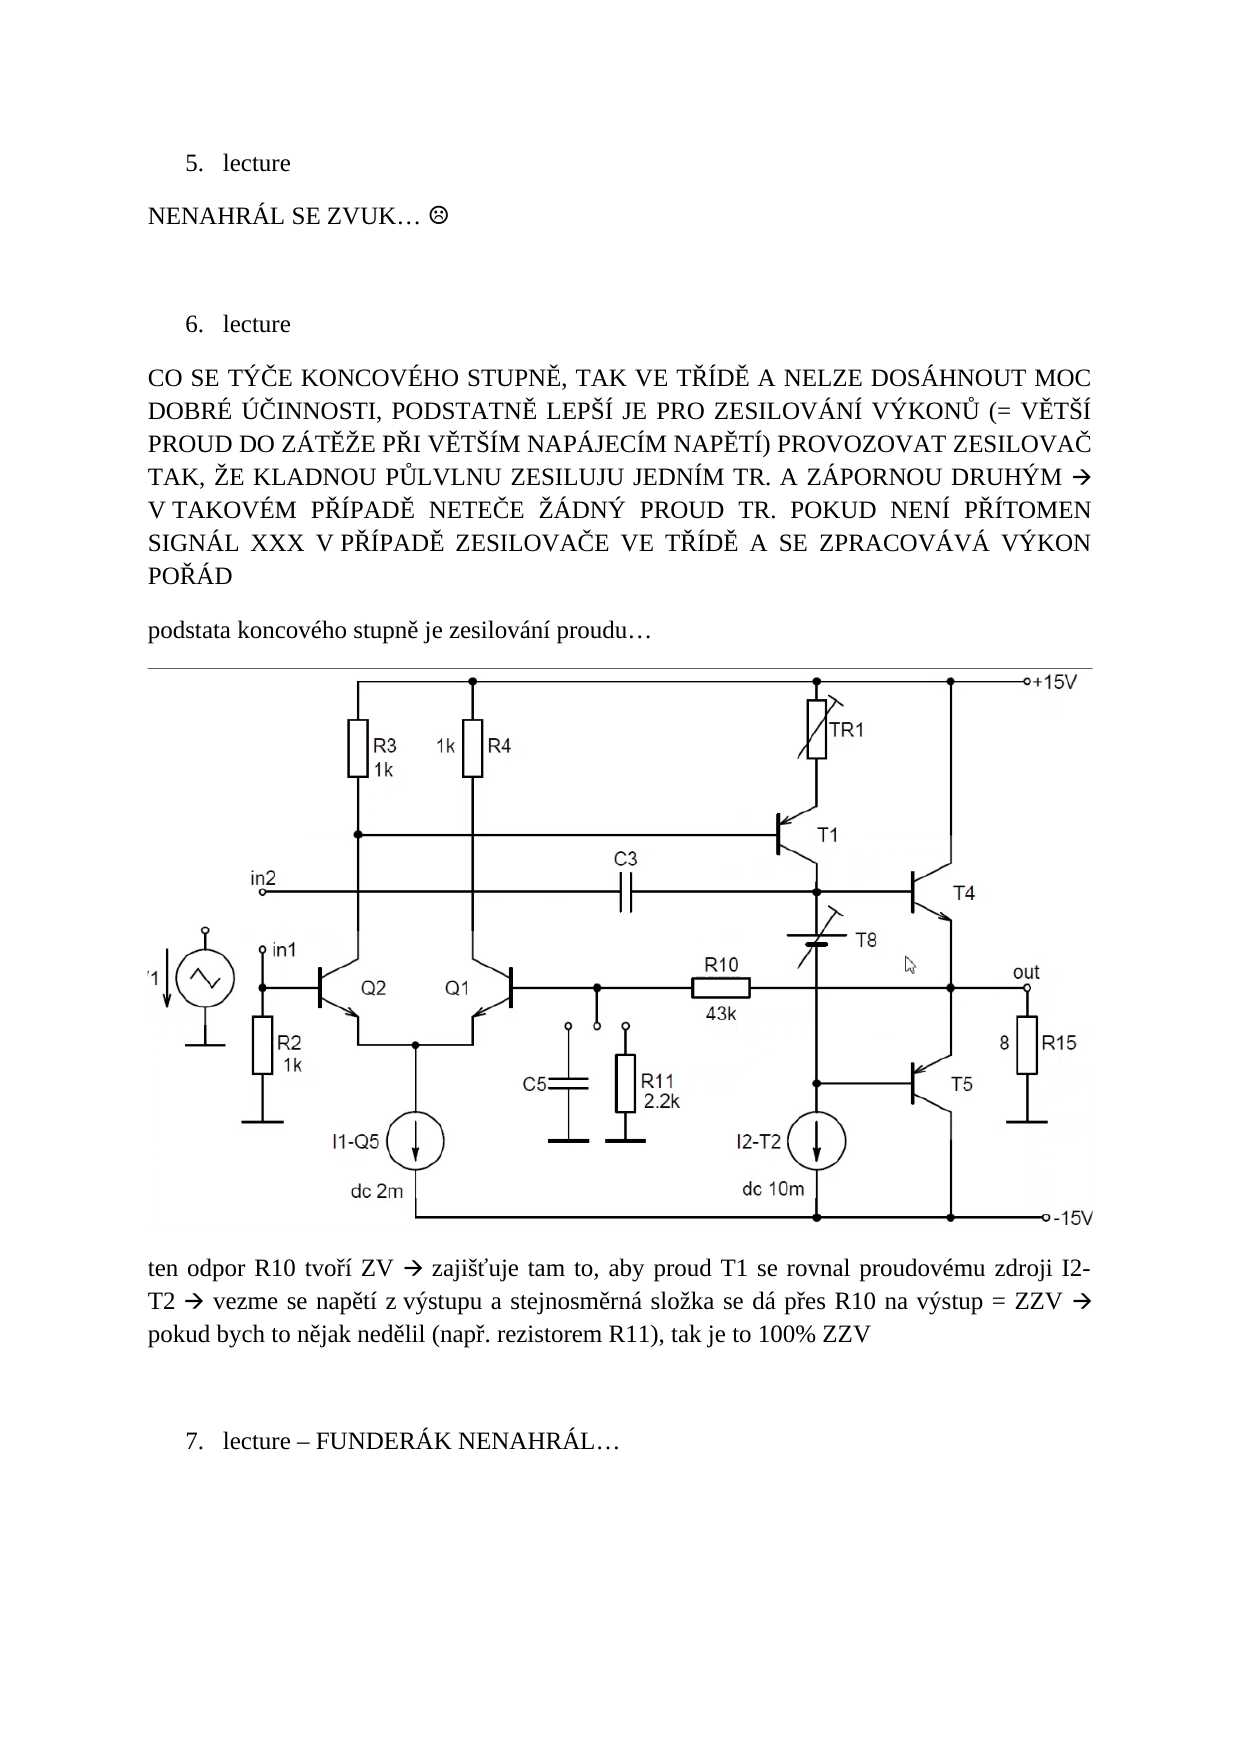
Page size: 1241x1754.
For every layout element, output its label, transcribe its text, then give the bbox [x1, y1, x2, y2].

picture [147, 668, 1093, 1228]
list lecture [185, 309, 1093, 338]
list lecture [185, 148, 1093, 176]
text CO SE TÝČE KONCOVÉHO STUPNĚ, TAK VE TŘÍDĚ A NELZE DOSÁHNOUT MOC DOBRÉ ÚČINNOSTI, PODSTATNĚ LEPŠÍ JE PRO ZESILOVÁNÍ VÝKONŮ (= VĚTŠÍ PROUD DO ZÁTĚŽE PŘI VĚTŠÍM NAPÁJECÍM NAPĚTÍ) PROVOZOVAT ZESILOVAČ TAK, ŽE KLADNOU PŮLVLNU ZESILUJU JEDNÍM TR. A ZÁPORNOU DRUHÝM 🡪 V TAKOVÉM PŘÍPADĚ NETEČE ŽÁDNÝ PROUD TR. POKUD NENÍ PŘÍTOMEN SIGNÁL XXX V PŘÍPADĚ ZESILOVAČE VE TŘÍDĚ A SE ZPRACOVÁVÁ VÝKON POŘÁD [148, 363, 1093, 590]
text ten odpor R10 tvoří ZV 🡪 zajišťuje tam to, aby proud T1 se rovnal proudovému zdroji I2-T2 🡪 vezme se napětí z výstupu a stejnosměrná složka se dá přes R10 na výstup = ZZV 🡪 pokud bych to nějak nedělil (např. rezistorem R11), tak je to 100% ZZV [148, 1253, 1093, 1347]
text NENAHRÁL SE ZVUK… ☹ [148, 201, 1093, 230]
text podstata koncového stupně je zesilování proudu… [148, 615, 1093, 644]
list lecture – FUNDERÁK NENAHRÁL… [185, 1426, 1093, 1455]
